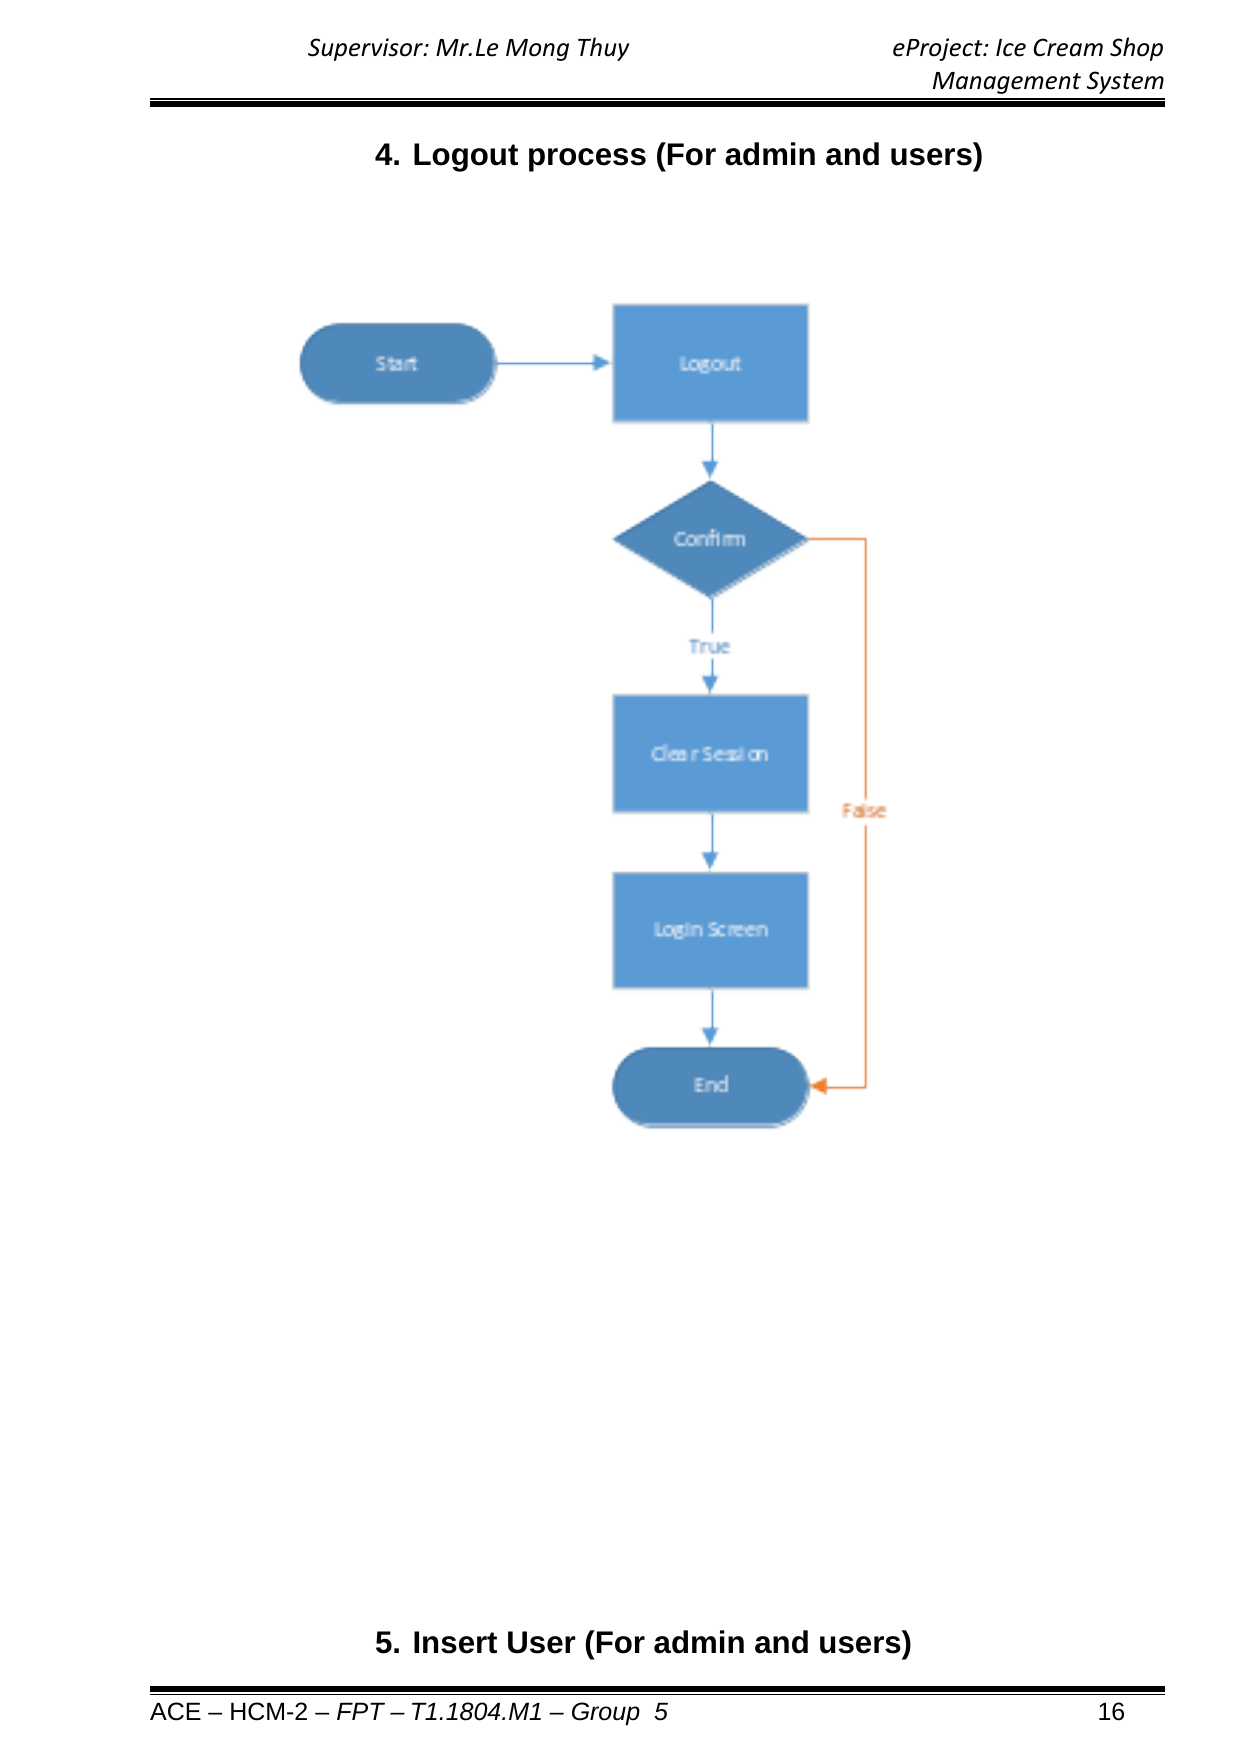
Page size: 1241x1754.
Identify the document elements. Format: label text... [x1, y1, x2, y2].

list Logout process (For admin and users) [375, 136, 1165, 171]
list Insert User (For admin and users) [375, 1624, 1165, 1660]
